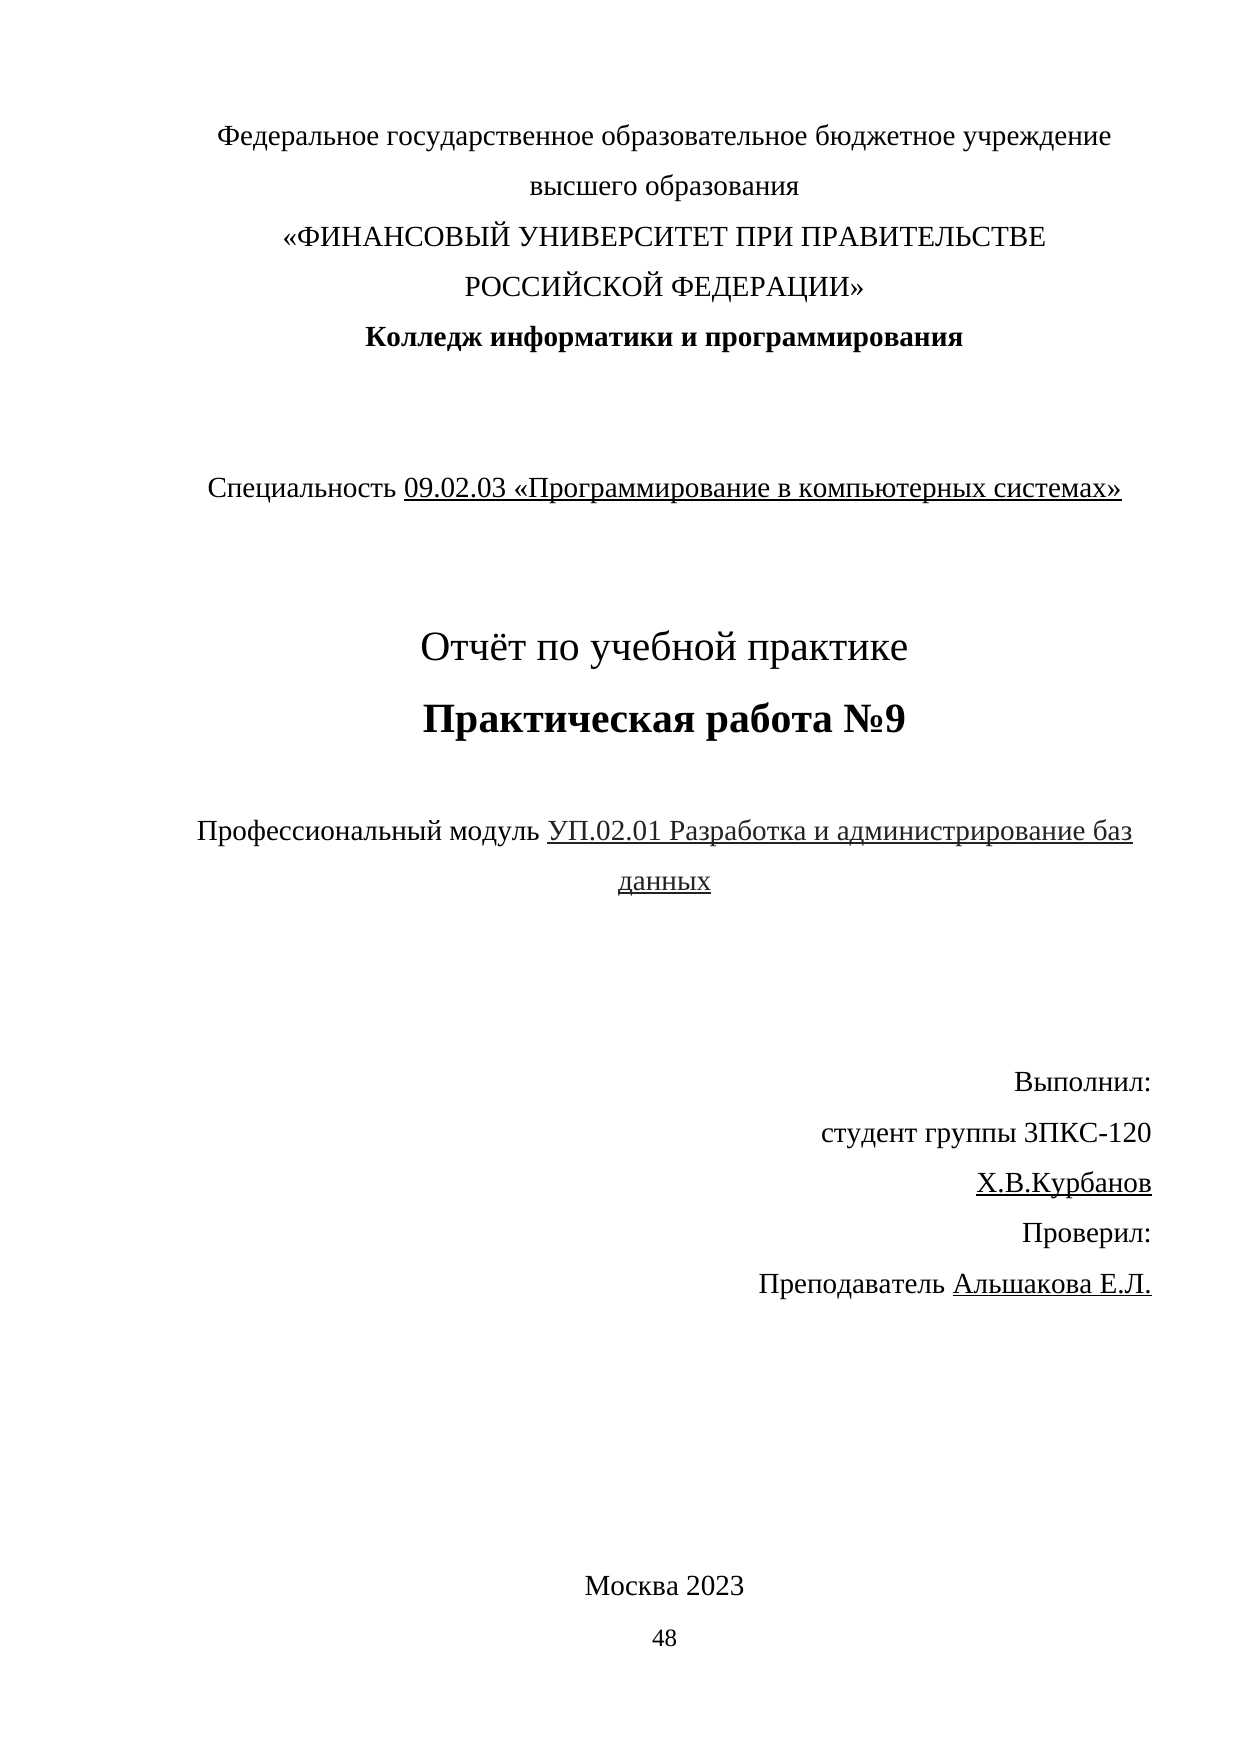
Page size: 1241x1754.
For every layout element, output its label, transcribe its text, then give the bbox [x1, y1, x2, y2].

text «ФИНАНСОВЫЙ УНИВЕРСИТЕТ ПРИ ПРАВИТЕЛЬСТВЕ [177, 219, 1152, 252]
text Колледж информатики и программирования [177, 319, 1152, 353]
text Практическая работа №9 [177, 693, 1152, 741]
text РОССИЙСКОЙ ФЕДЕРАЦИИ» [177, 269, 1152, 303]
text студент группы 3ПКС-120 [177, 1115, 1152, 1148]
text Специальность 09.02.03 «Программирование в компьютерных системах» [177, 470, 1152, 504]
text Х.В.Курбанов [177, 1165, 1152, 1199]
text Федеральное государственное образовательное бюджетное учреждение высшего образования [177, 118, 1152, 202]
text Москва 2023 [177, 1568, 1152, 1601]
text Преподаватель Альшакова Е.Л. [177, 1266, 1152, 1299]
text Отчёт по учебной практике [177, 621, 1152, 669]
text Выполнил: [177, 1064, 1152, 1098]
text Профессиональный модуль УП.02.01 Разработка и администрирование баз данных [177, 813, 1152, 897]
text Проверил: [177, 1215, 1152, 1249]
